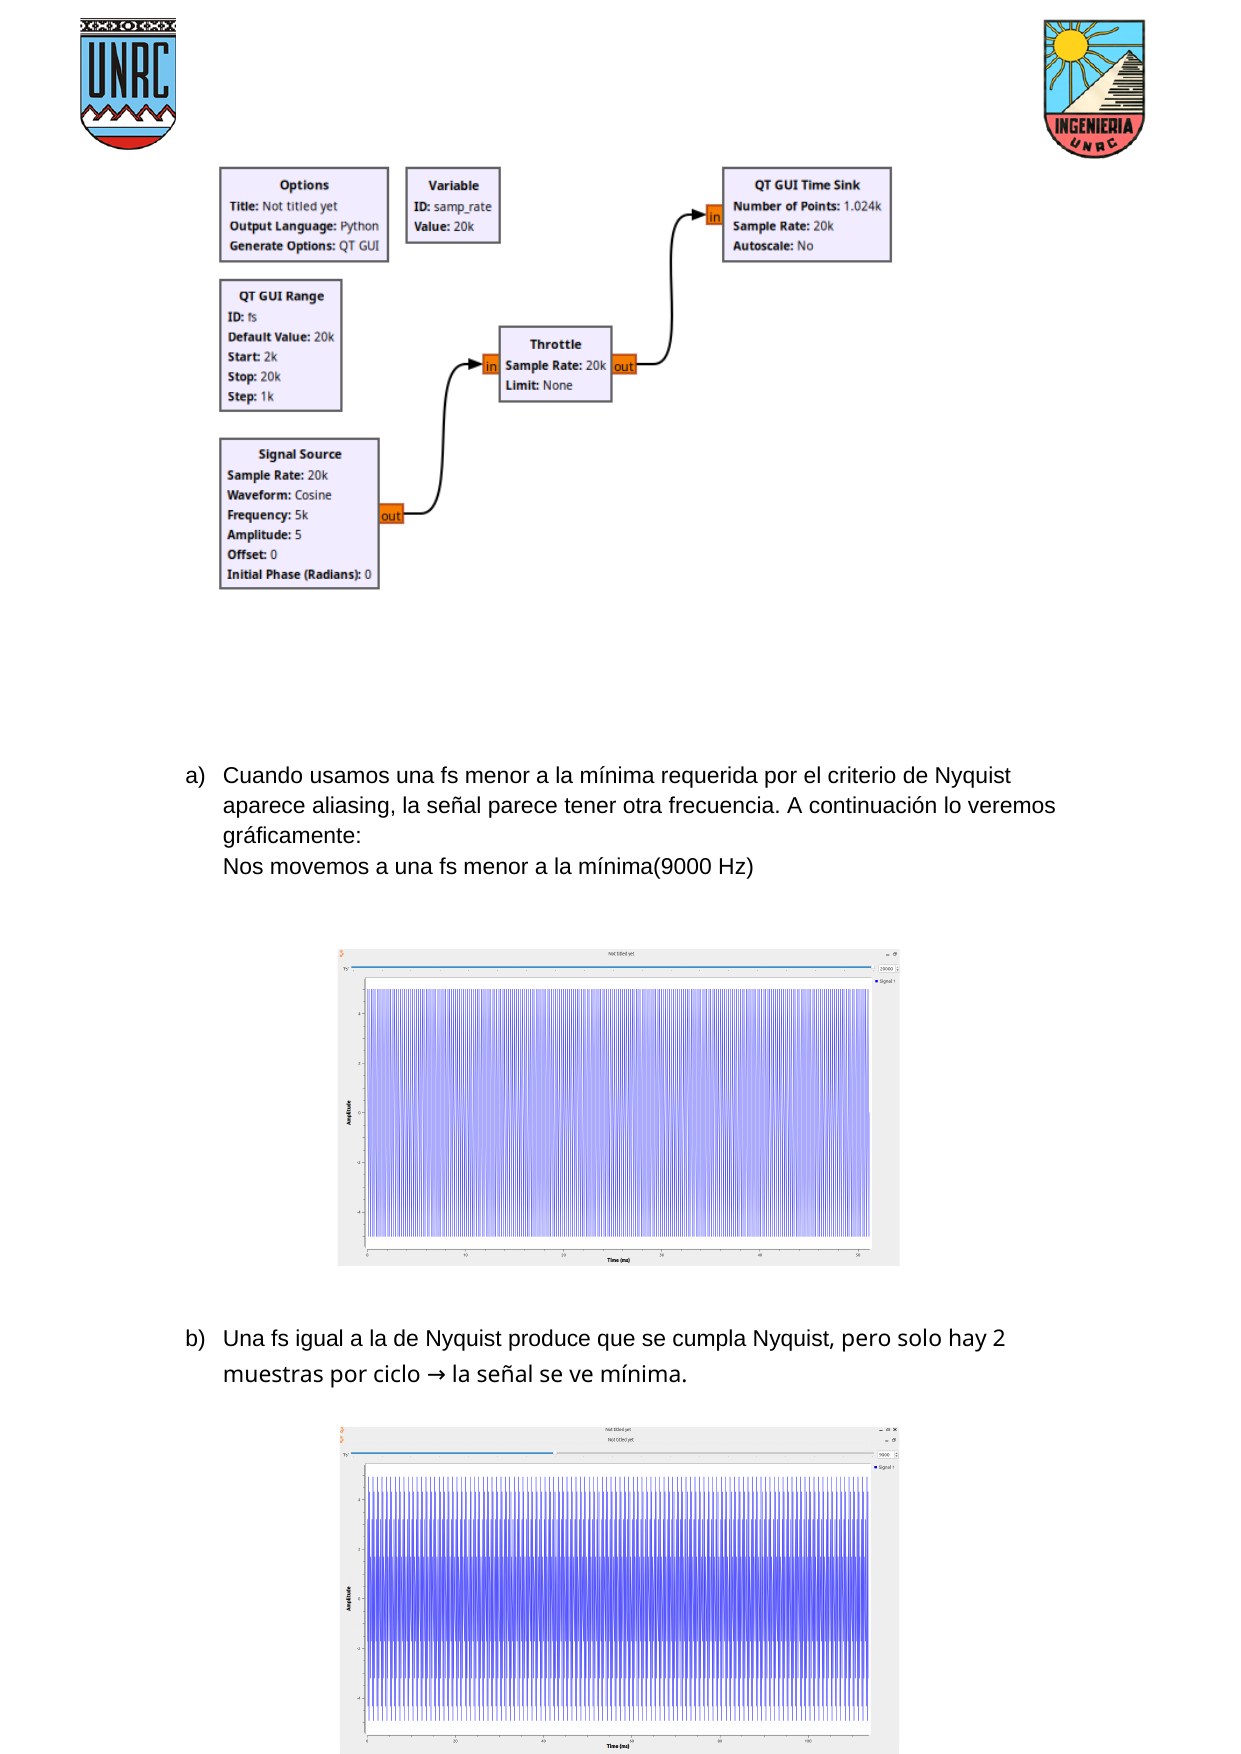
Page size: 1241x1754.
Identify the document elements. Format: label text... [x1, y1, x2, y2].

picture [1042, 18, 1147, 159]
list Una fs igual a la de Nyquist produce que se cumpla Nyquist, pero solo hay 2 muestras por ciclo → la señal se ve mínima. [185, 1322, 1090, 1389]
picture [337, 949, 900, 1266]
text Nos movemos a una fs menor a la mínima(9000 Hz) [223, 853, 1090, 879]
picture [80, 18, 176, 150]
picture [194, 150, 992, 698]
list Cuando usamos una fs menor a la mínima requerida por el criterio de Nyquist aparece aliasing, la señal parece tener otra frecuencia. A continuación lo veremos gráficamente: [185, 762, 1090, 849]
picture [339, 1427, 900, 1754]
